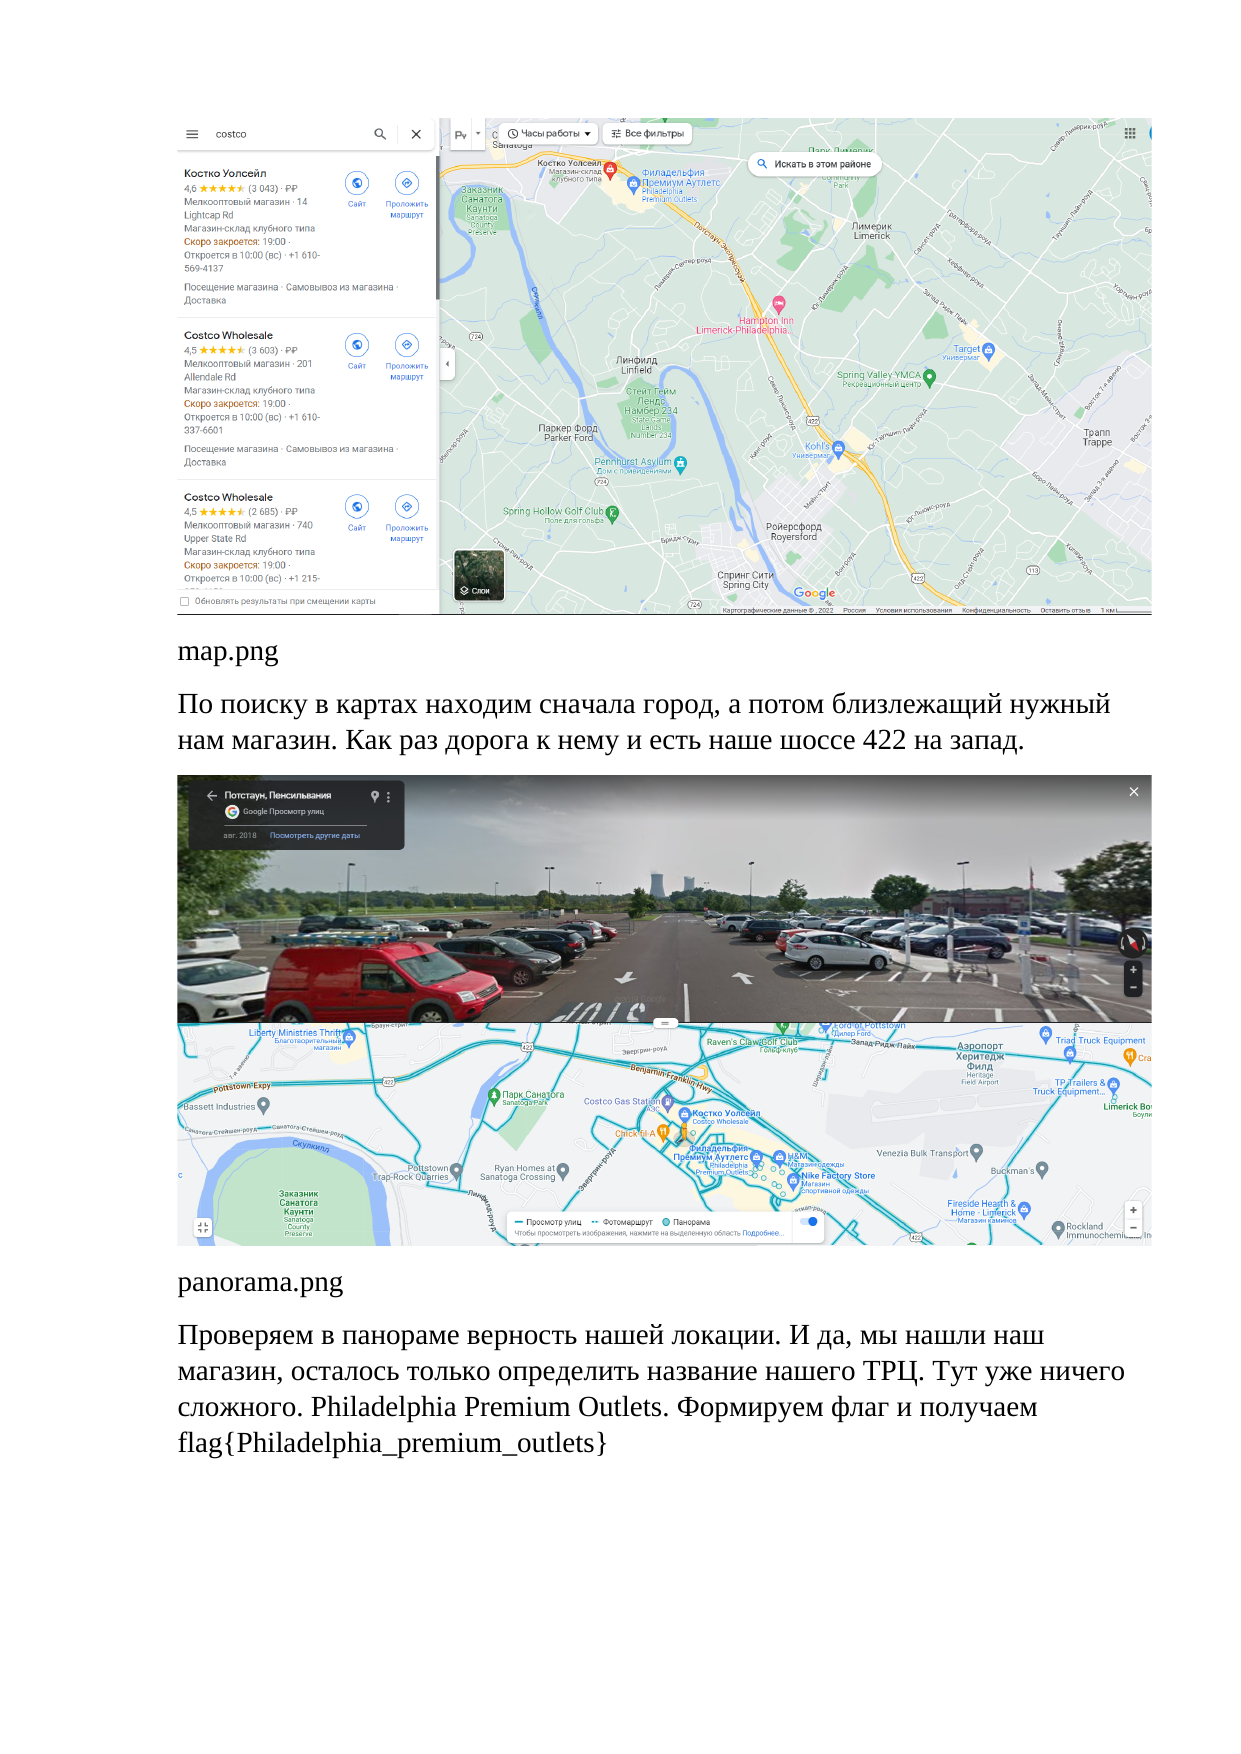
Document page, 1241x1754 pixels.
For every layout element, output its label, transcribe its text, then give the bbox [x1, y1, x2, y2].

text map.png [177, 633, 1152, 667]
text Проверяем в панораме верность нашей локации. И да, мы нашли наш магазин, осталось только определить название нашего ТРЦ. Тут уже ничего сложного. Philadelphia Premium Outlets. Формируем флаг и получаем flag{Philadelphia_premium_outlets} [177, 1317, 1152, 1459]
picture [177, 118, 1152, 615]
text По поиску в картах находим сначала город, а потом близлежащий нужный нам магазин. Как раз дорога к нему и есть наше шоссе 422 на запад. [177, 686, 1152, 756]
picture [177, 775, 1152, 1246]
text panorama.png [177, 1264, 1152, 1297]
